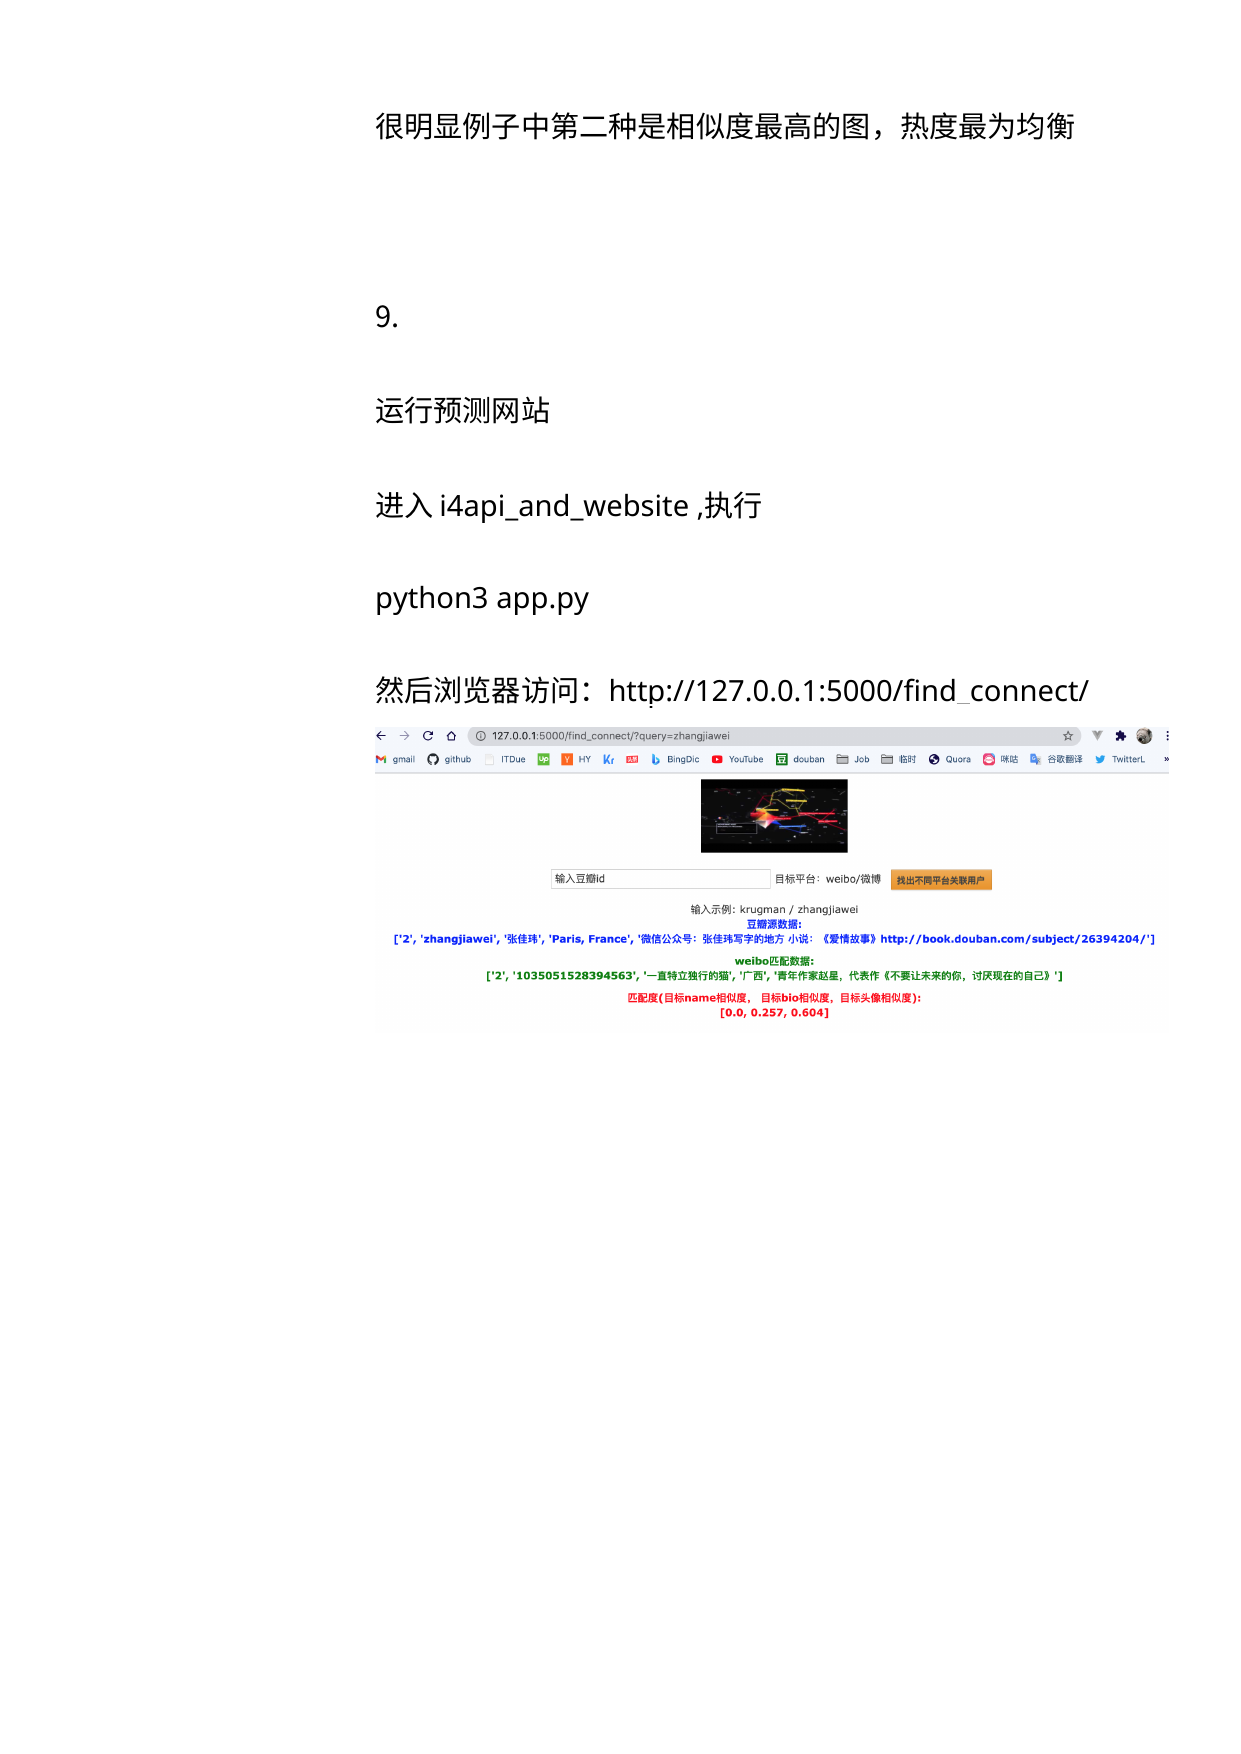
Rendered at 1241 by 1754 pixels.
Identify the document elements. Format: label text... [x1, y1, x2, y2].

text 进入i4api_and_website ,执行 [375, 482, 1169, 525]
text 9. [375, 293, 1169, 335]
text python3 app.py [375, 577, 1169, 617]
text 运行预测网站 [375, 388, 1169, 430]
picture [375, 727, 1169, 1033]
text 很明显例子中第二种是相似度最高的图，热度最为均衡 [375, 104, 1169, 146]
text 然后浏览器访问：http://127.0.0.1:5000/find_connect/ [375, 668, 1169, 727]
